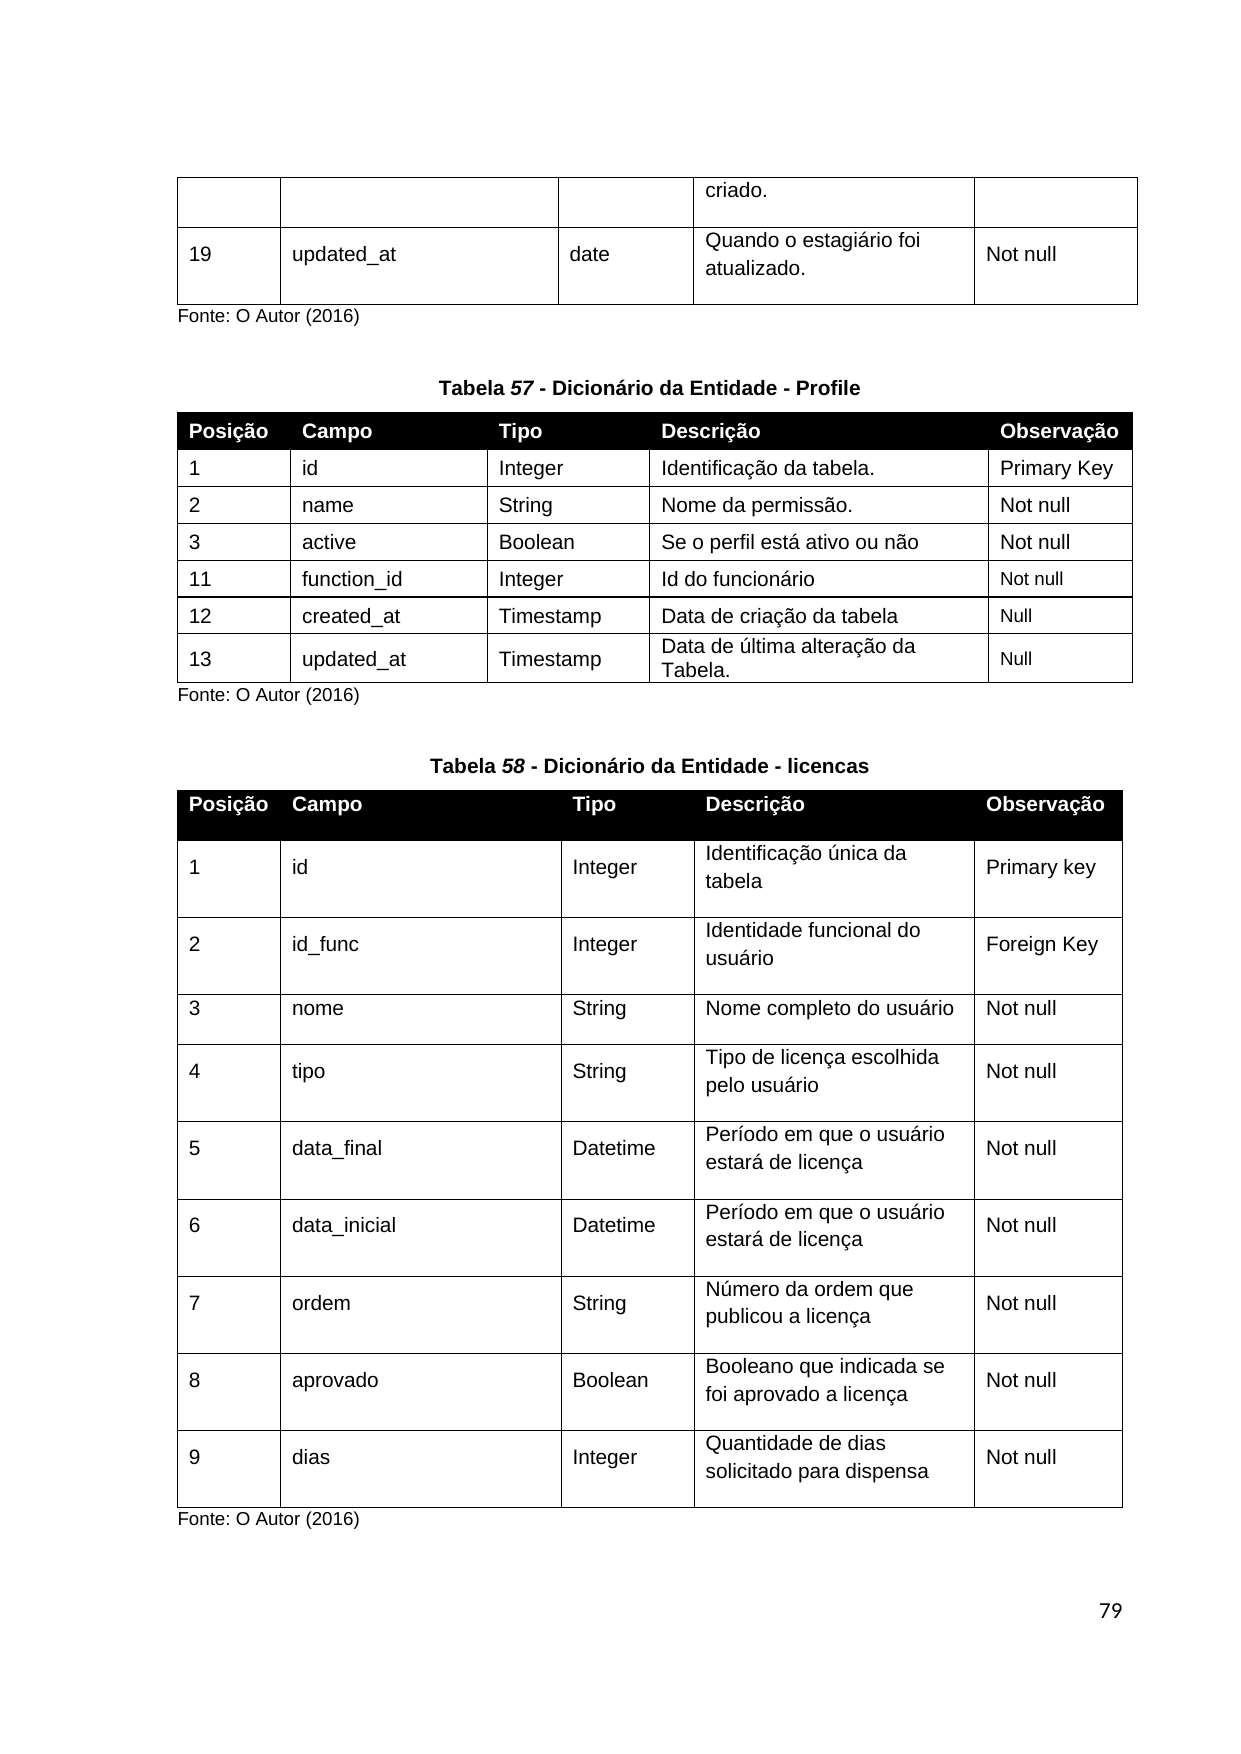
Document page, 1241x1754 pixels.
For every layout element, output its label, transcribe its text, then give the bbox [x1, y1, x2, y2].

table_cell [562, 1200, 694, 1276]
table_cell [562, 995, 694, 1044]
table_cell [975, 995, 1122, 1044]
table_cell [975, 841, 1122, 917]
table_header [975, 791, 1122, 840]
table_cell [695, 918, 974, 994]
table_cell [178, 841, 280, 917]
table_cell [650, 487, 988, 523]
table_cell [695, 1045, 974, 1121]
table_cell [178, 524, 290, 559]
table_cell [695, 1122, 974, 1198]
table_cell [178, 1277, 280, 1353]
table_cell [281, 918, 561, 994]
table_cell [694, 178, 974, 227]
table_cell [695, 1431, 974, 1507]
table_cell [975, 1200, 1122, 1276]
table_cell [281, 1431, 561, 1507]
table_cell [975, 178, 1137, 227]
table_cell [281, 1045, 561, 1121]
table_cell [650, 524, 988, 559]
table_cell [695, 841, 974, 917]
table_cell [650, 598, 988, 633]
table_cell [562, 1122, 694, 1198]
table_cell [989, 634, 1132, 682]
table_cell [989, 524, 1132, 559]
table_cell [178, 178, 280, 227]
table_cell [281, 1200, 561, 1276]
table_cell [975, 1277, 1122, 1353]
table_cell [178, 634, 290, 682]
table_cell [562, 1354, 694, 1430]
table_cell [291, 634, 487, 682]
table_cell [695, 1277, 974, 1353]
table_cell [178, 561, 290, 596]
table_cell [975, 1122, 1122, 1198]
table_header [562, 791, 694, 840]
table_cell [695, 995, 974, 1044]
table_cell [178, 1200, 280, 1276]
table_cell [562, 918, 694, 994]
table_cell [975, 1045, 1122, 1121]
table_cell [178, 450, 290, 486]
text Fonte: O Autor (2016) [177, 305, 1157, 327]
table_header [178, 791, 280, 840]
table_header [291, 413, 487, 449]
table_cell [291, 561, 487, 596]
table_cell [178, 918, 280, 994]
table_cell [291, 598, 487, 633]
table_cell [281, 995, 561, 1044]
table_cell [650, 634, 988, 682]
text Fonte: O Autor (2016) [177, 683, 1157, 705]
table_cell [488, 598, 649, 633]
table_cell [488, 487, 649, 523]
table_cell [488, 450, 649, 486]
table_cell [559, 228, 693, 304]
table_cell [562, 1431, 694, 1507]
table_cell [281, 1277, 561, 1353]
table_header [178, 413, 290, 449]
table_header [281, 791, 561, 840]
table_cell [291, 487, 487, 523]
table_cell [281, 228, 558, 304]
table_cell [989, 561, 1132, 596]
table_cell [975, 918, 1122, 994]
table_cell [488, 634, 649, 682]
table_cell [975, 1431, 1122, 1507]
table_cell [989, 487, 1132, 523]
text Fonte: O Autor (2016) [177, 1508, 1157, 1530]
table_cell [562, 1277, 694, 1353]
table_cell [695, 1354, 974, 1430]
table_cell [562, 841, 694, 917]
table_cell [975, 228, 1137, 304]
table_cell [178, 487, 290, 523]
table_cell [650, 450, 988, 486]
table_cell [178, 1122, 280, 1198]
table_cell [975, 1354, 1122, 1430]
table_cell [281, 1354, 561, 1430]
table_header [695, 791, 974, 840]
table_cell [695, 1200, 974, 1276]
text Tabela 57 - Dicionário da Entidade - Profile [177, 376, 1122, 399]
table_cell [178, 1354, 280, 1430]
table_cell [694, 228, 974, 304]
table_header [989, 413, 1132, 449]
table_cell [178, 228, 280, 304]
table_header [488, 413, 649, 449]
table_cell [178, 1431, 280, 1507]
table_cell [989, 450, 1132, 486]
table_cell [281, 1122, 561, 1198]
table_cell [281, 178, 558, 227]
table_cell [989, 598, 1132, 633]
text Tabela 58 - Dicionário da Entidade - licencas [177, 754, 1122, 778]
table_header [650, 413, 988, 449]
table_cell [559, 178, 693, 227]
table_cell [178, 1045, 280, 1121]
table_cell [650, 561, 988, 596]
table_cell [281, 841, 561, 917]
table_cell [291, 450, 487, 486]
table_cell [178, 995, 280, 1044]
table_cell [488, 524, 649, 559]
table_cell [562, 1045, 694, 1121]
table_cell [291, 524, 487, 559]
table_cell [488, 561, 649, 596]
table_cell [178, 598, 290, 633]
